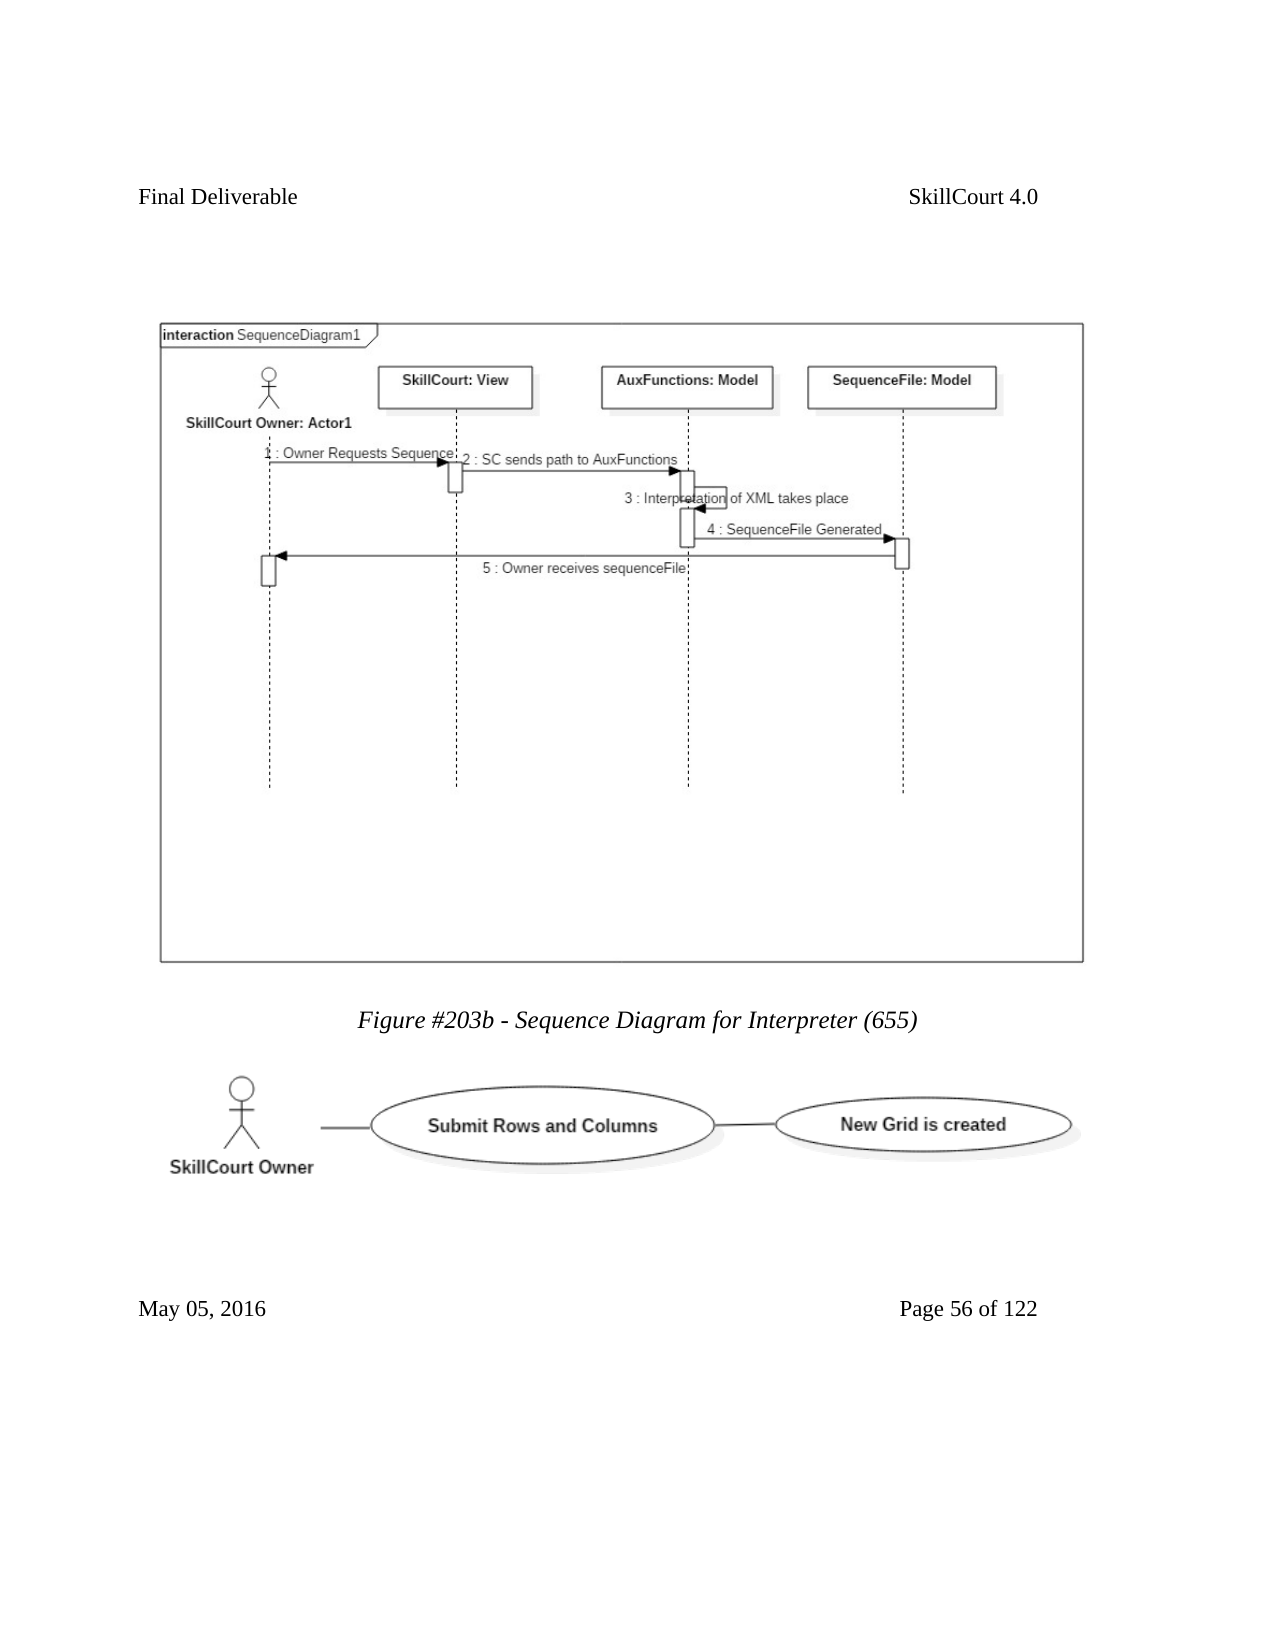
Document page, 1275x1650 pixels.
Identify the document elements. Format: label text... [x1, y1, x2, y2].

picture [150, 1062, 1125, 1240]
picture [150, 313, 1125, 1005]
text Figure #203b - Sequence Diagram for Interpreter (655) [150, 1005, 1125, 1033]
